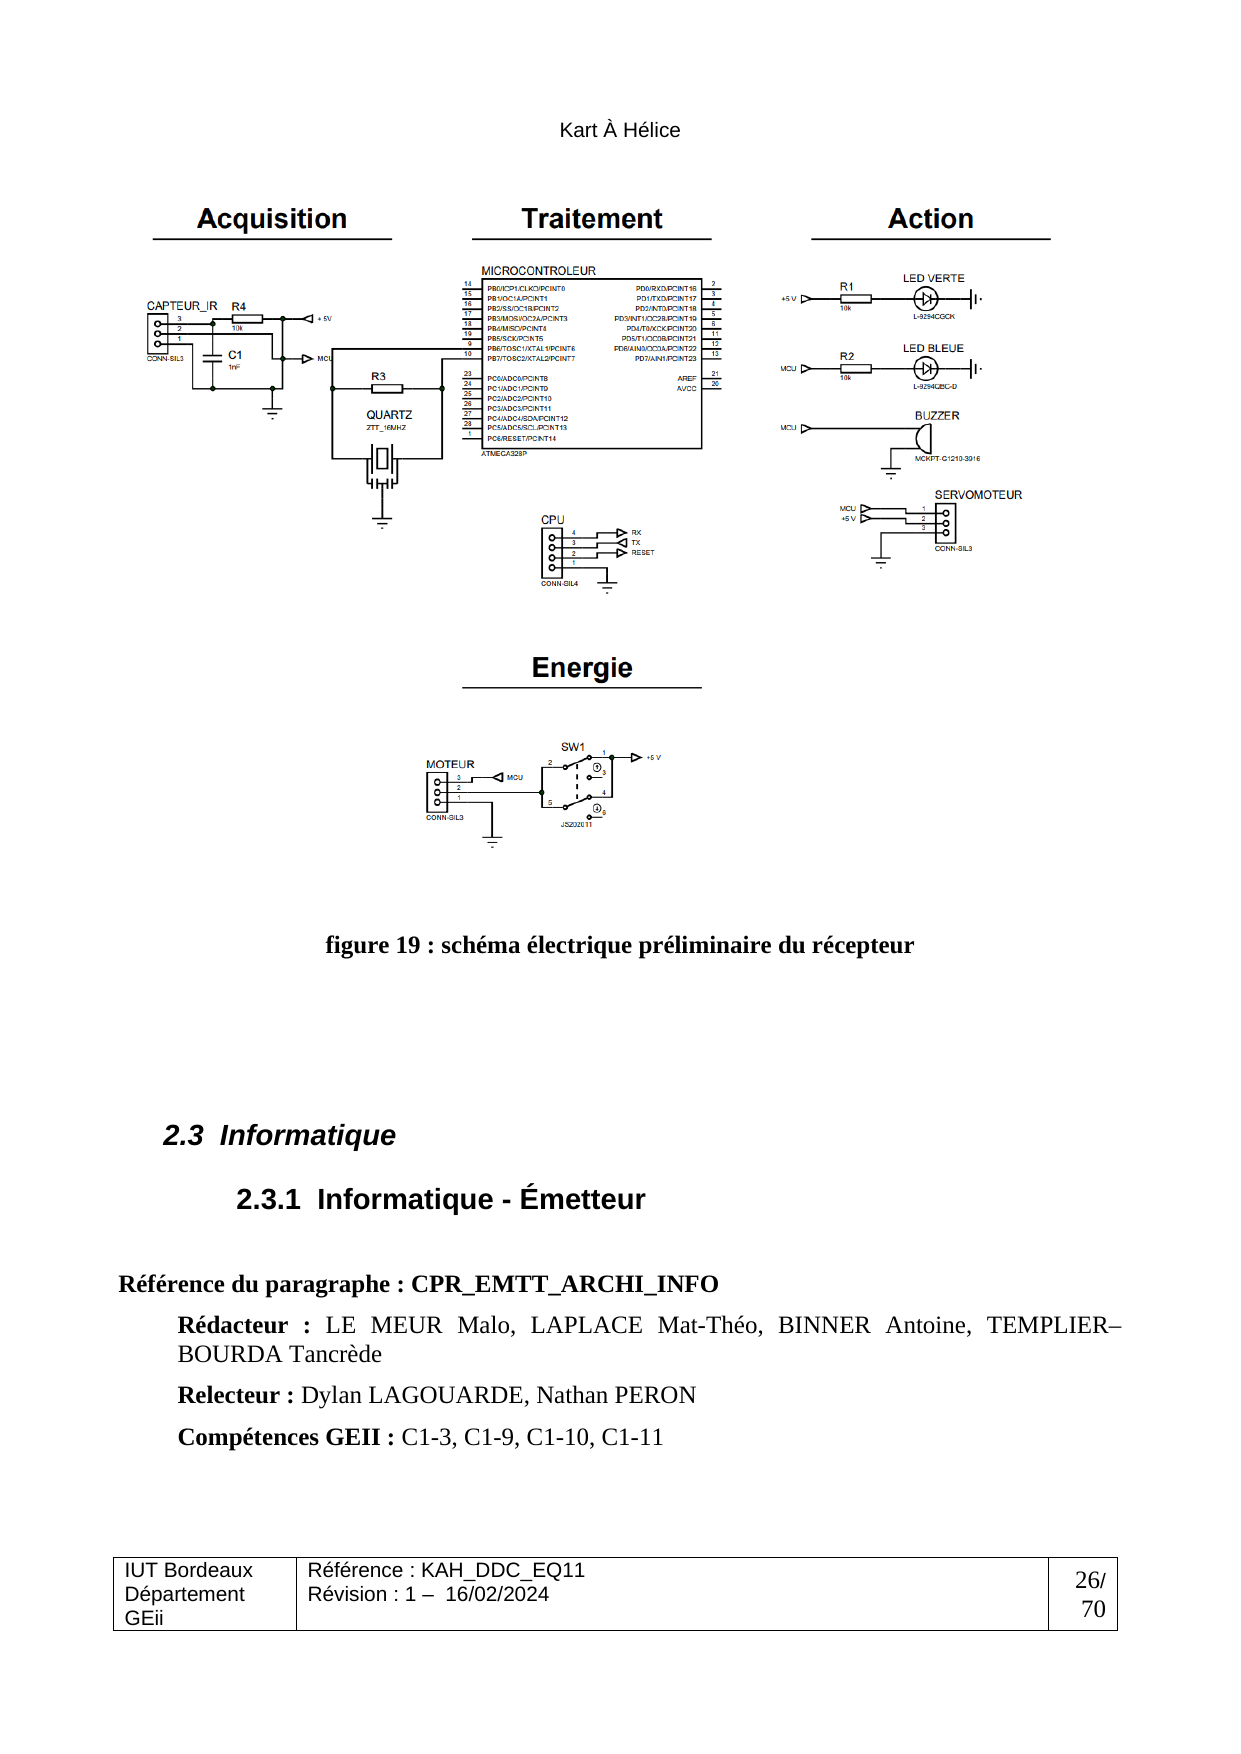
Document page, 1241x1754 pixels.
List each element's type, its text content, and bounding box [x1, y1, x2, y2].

text Compétences GEII : C1-3, C1-9, C1-10, C1-11 [177, 1422, 1122, 1450]
text figure 19 : schéma électrique préliminaire du récepteur [118, 931, 1122, 959]
subtitle 2.3.1 Informatique - Émetteur [236, 1182, 1122, 1216]
picture [118, 177, 1123, 877]
subtitle 2.3 Informatique [163, 1117, 1122, 1151]
text Relecteur : Dylan LAGOUARDE, Nathan PERON [177, 1381, 1122, 1409]
subtitle Référence du paragraphe : CPR_EMTT_ARCHI_INFO [118, 1269, 1122, 1298]
text Rédacteur : LE MEUR Malo, LAPLACE Mat-Théo, BINNER Antoine, TEMPLIER–BOURDA Tancrède [177, 1311, 1122, 1368]
